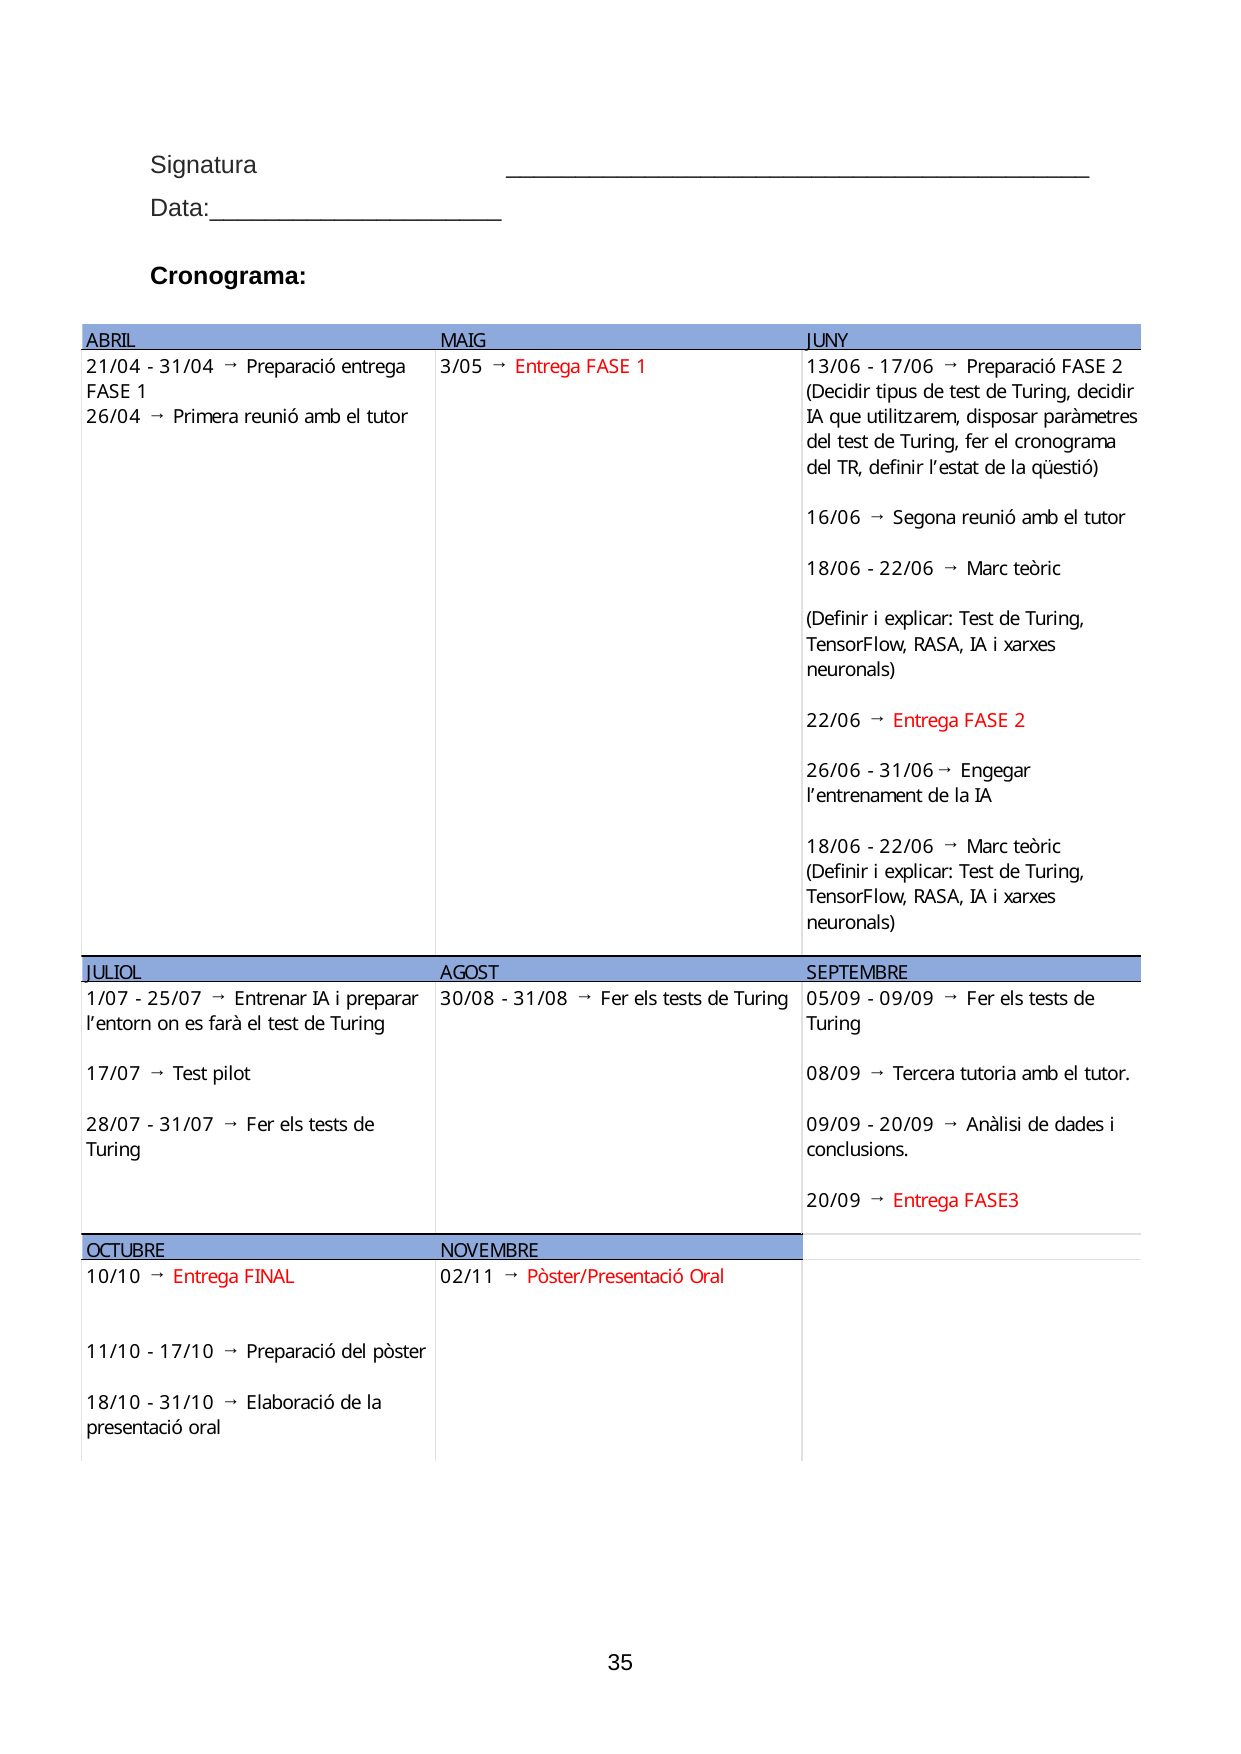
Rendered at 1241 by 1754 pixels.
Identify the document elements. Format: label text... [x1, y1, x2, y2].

text Cronograma: [150, 261, 1090, 290]
text Signatura __________________________________________ Data:_____________________ [150, 150, 1090, 222]
